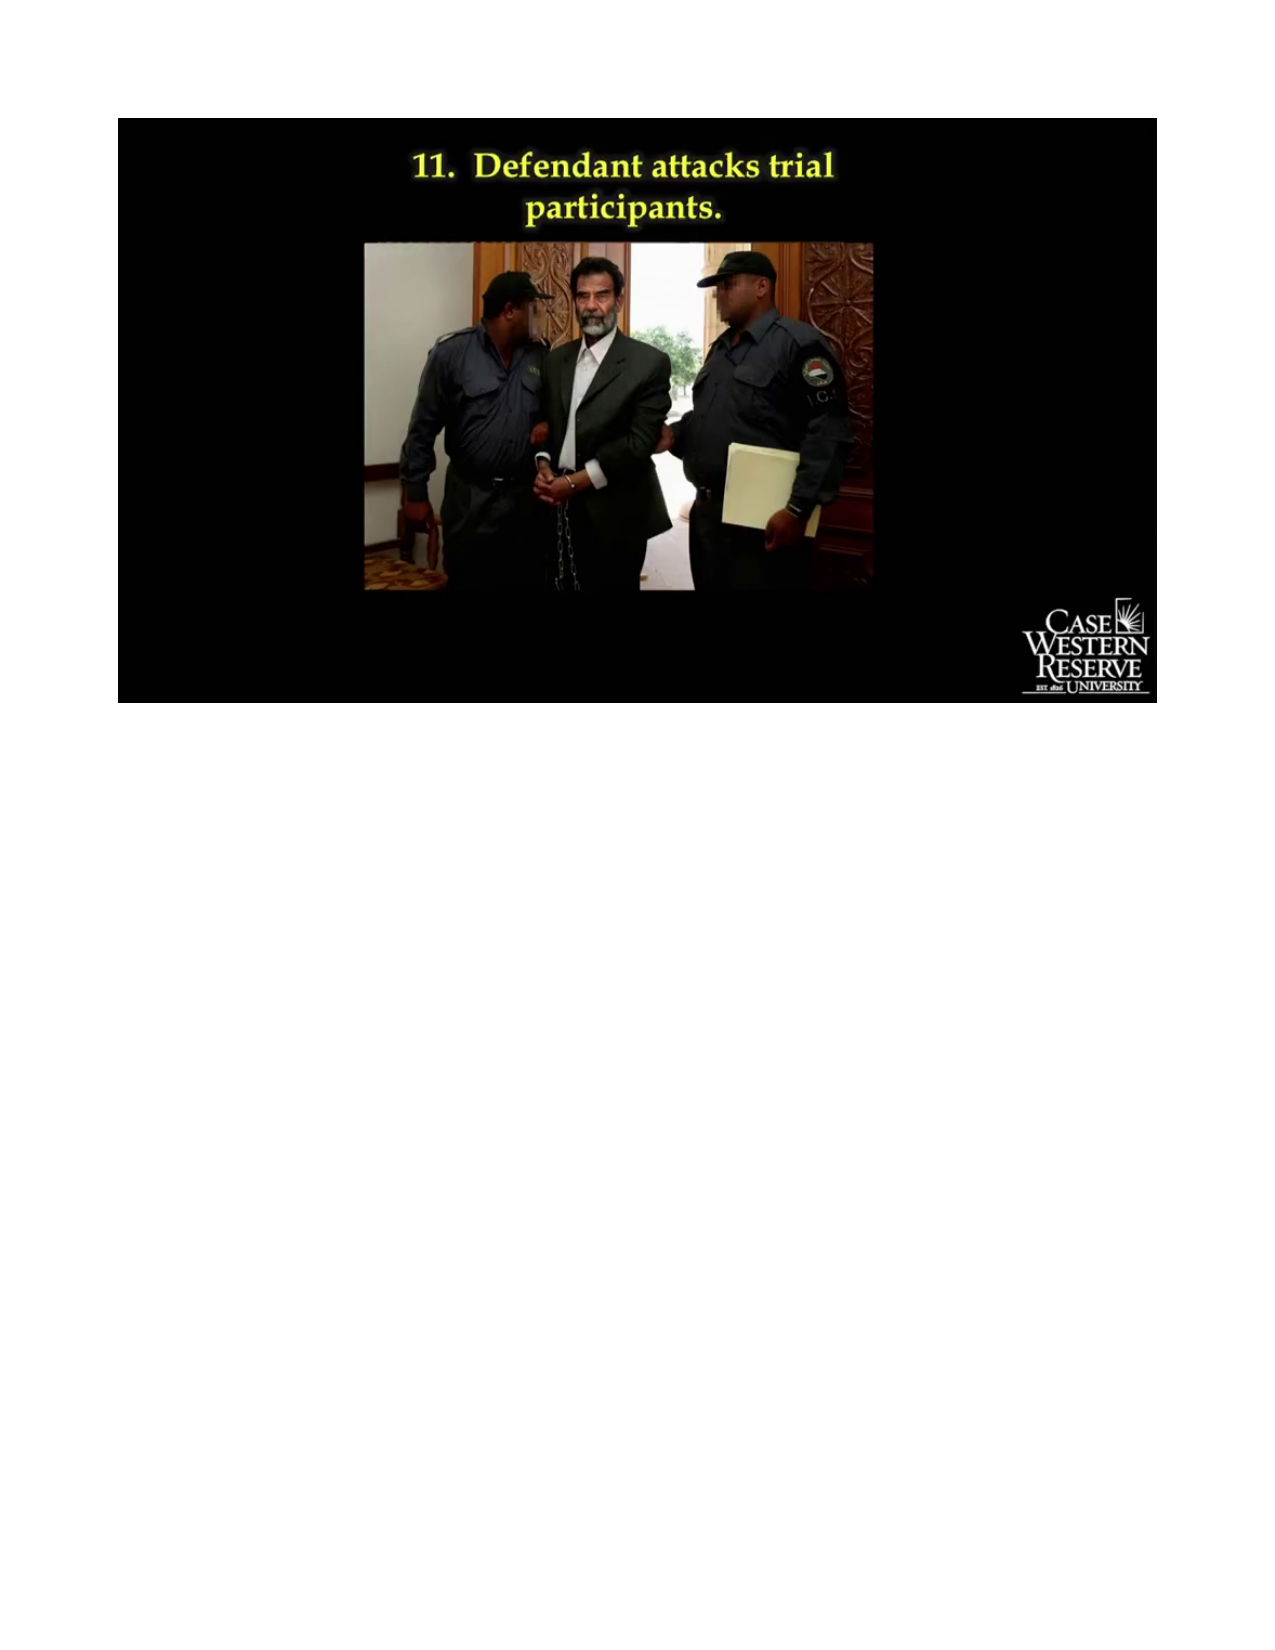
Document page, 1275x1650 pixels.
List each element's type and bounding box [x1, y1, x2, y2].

picture [118, 118, 1157, 703]
